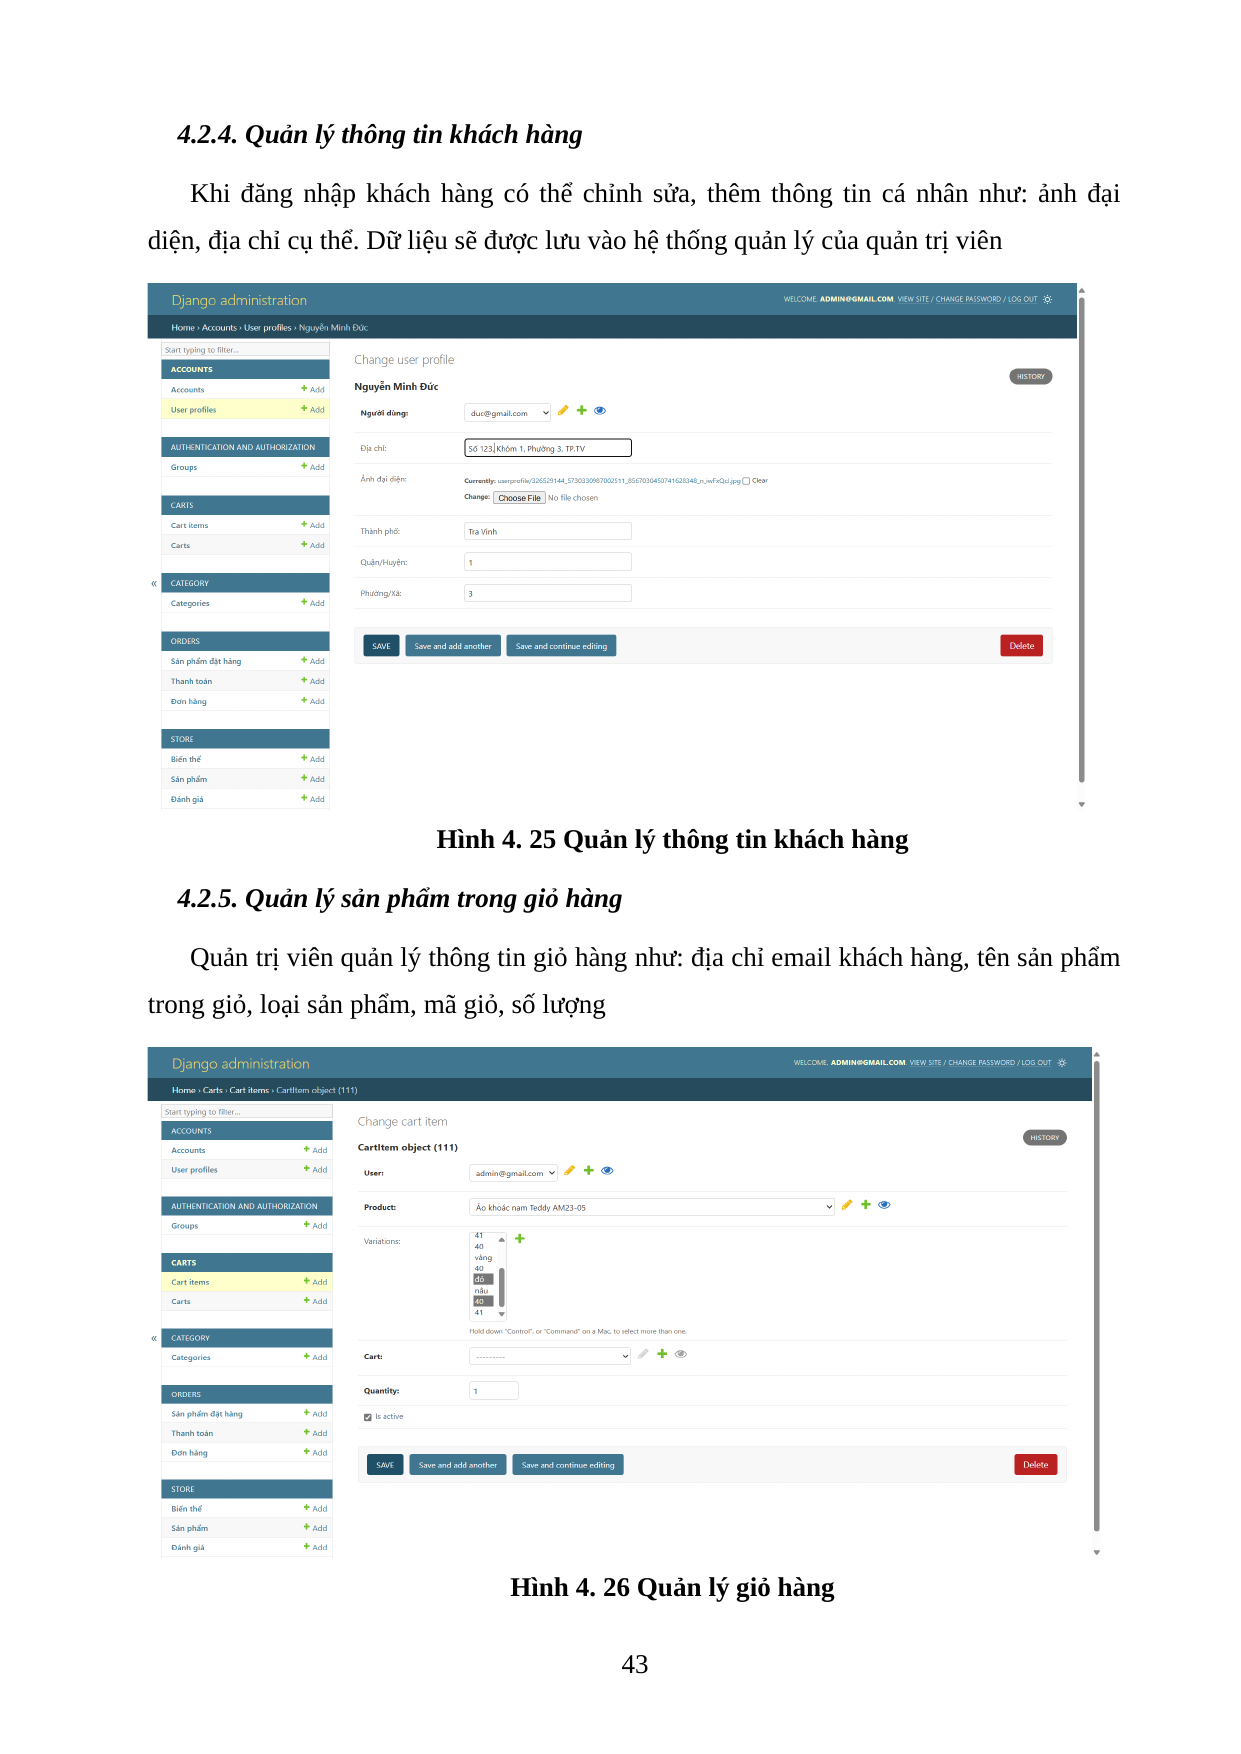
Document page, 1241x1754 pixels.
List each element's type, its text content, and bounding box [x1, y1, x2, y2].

text Khi đăng nhập khách hàng có thể chỉnh sửa, thêm thông tin cá nhân như: ảnh đại diện, địa chỉ cụ thể. Dữ liệu sẽ được lưu vào hệ thống quản lý của quản trị viên [148, 177, 1122, 255]
text Hình 4. 25 Quản lý thông tin khách hàng [148, 823, 1122, 854]
subtitle Quản lý sản phẩm trong giỏ hàng [177, 882, 1122, 913]
text Quản trị viên quản lý thông tin giỏ hàng như: địa chỉ email khách hàng, tên sản phẩm trong giỏ, loại sản phẩm, mã giỏ, số lượng [148, 941, 1122, 1019]
picture [147, 1047, 1101, 1559]
subtitle Quản lý thông tin khách hàng [177, 118, 1122, 149]
picture [147, 283, 1086, 811]
text Hình 4. 26 Quản lý giỏ hàng [148, 1572, 1122, 1603]
